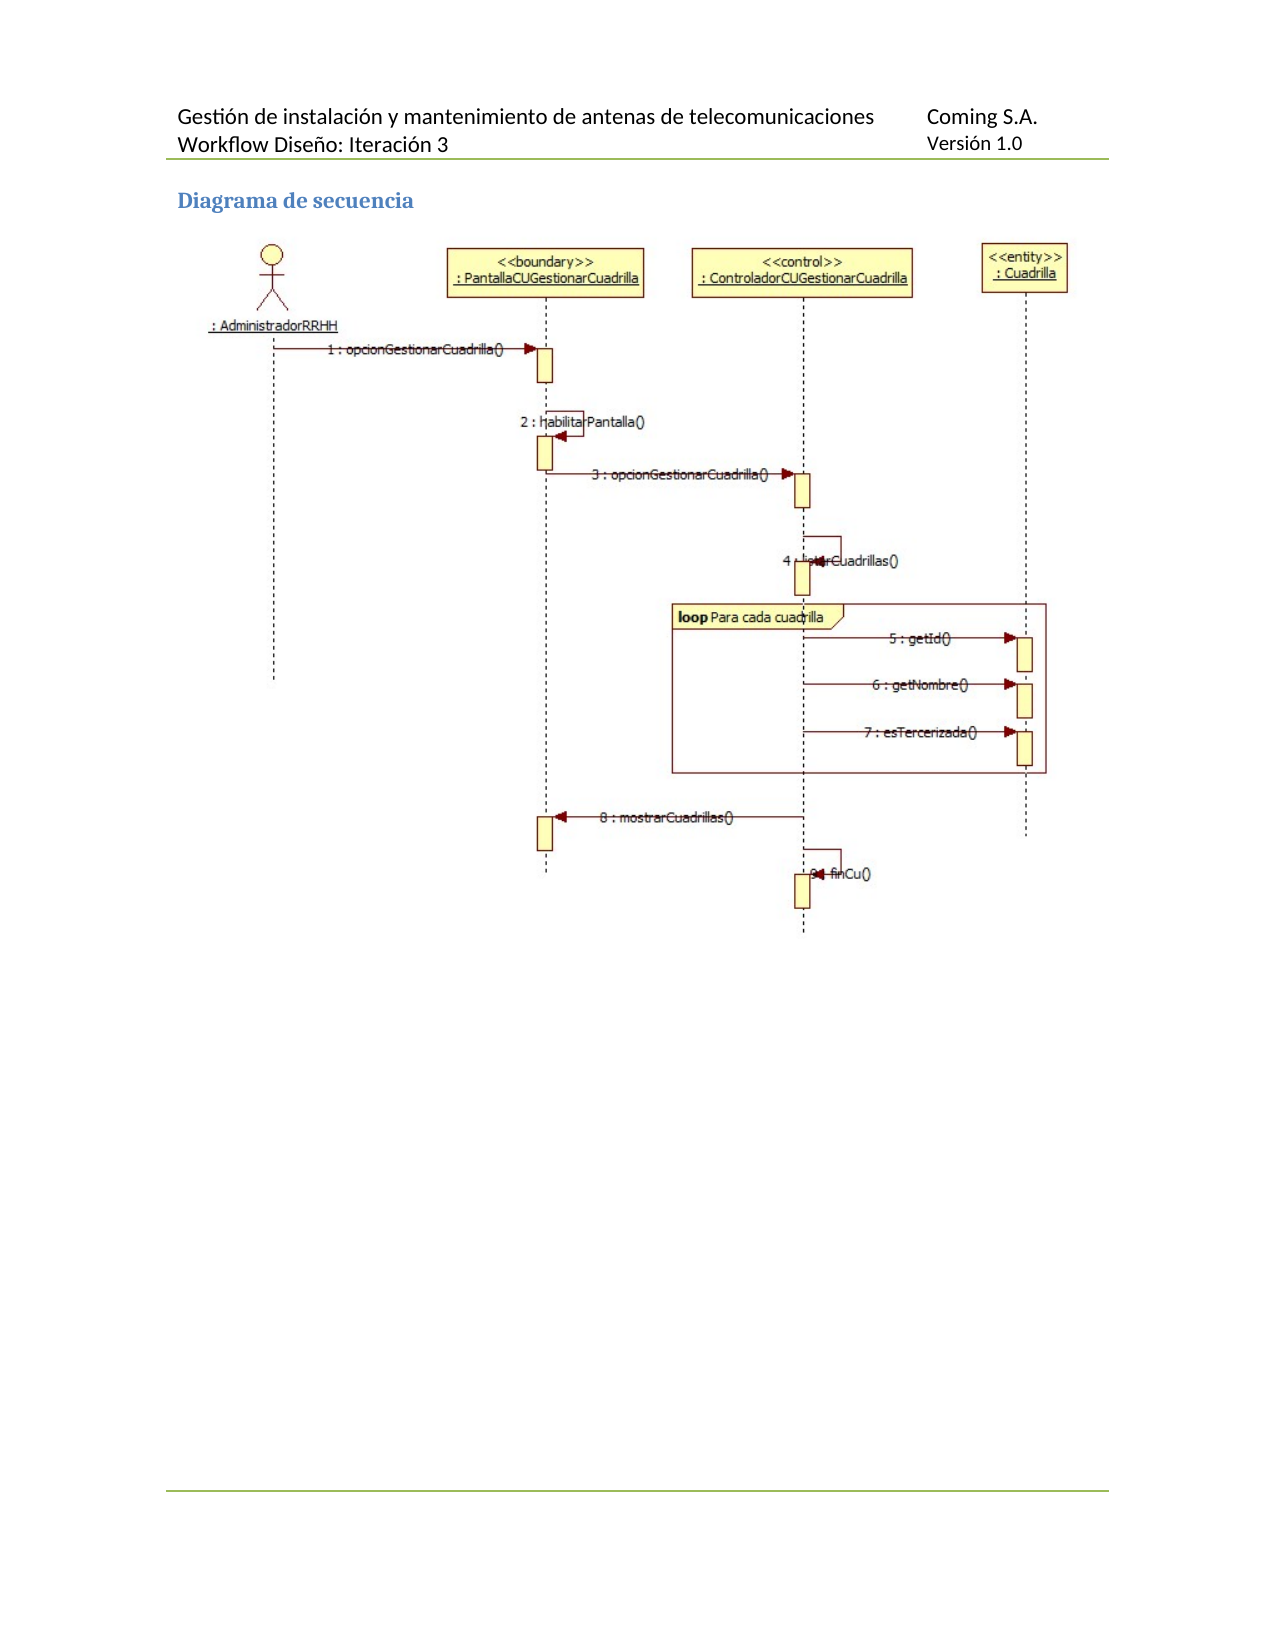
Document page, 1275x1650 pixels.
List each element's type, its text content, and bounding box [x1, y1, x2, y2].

picture [177, 218, 1093, 959]
subtitle Diagrama de secuencia [177, 188, 1098, 214]
